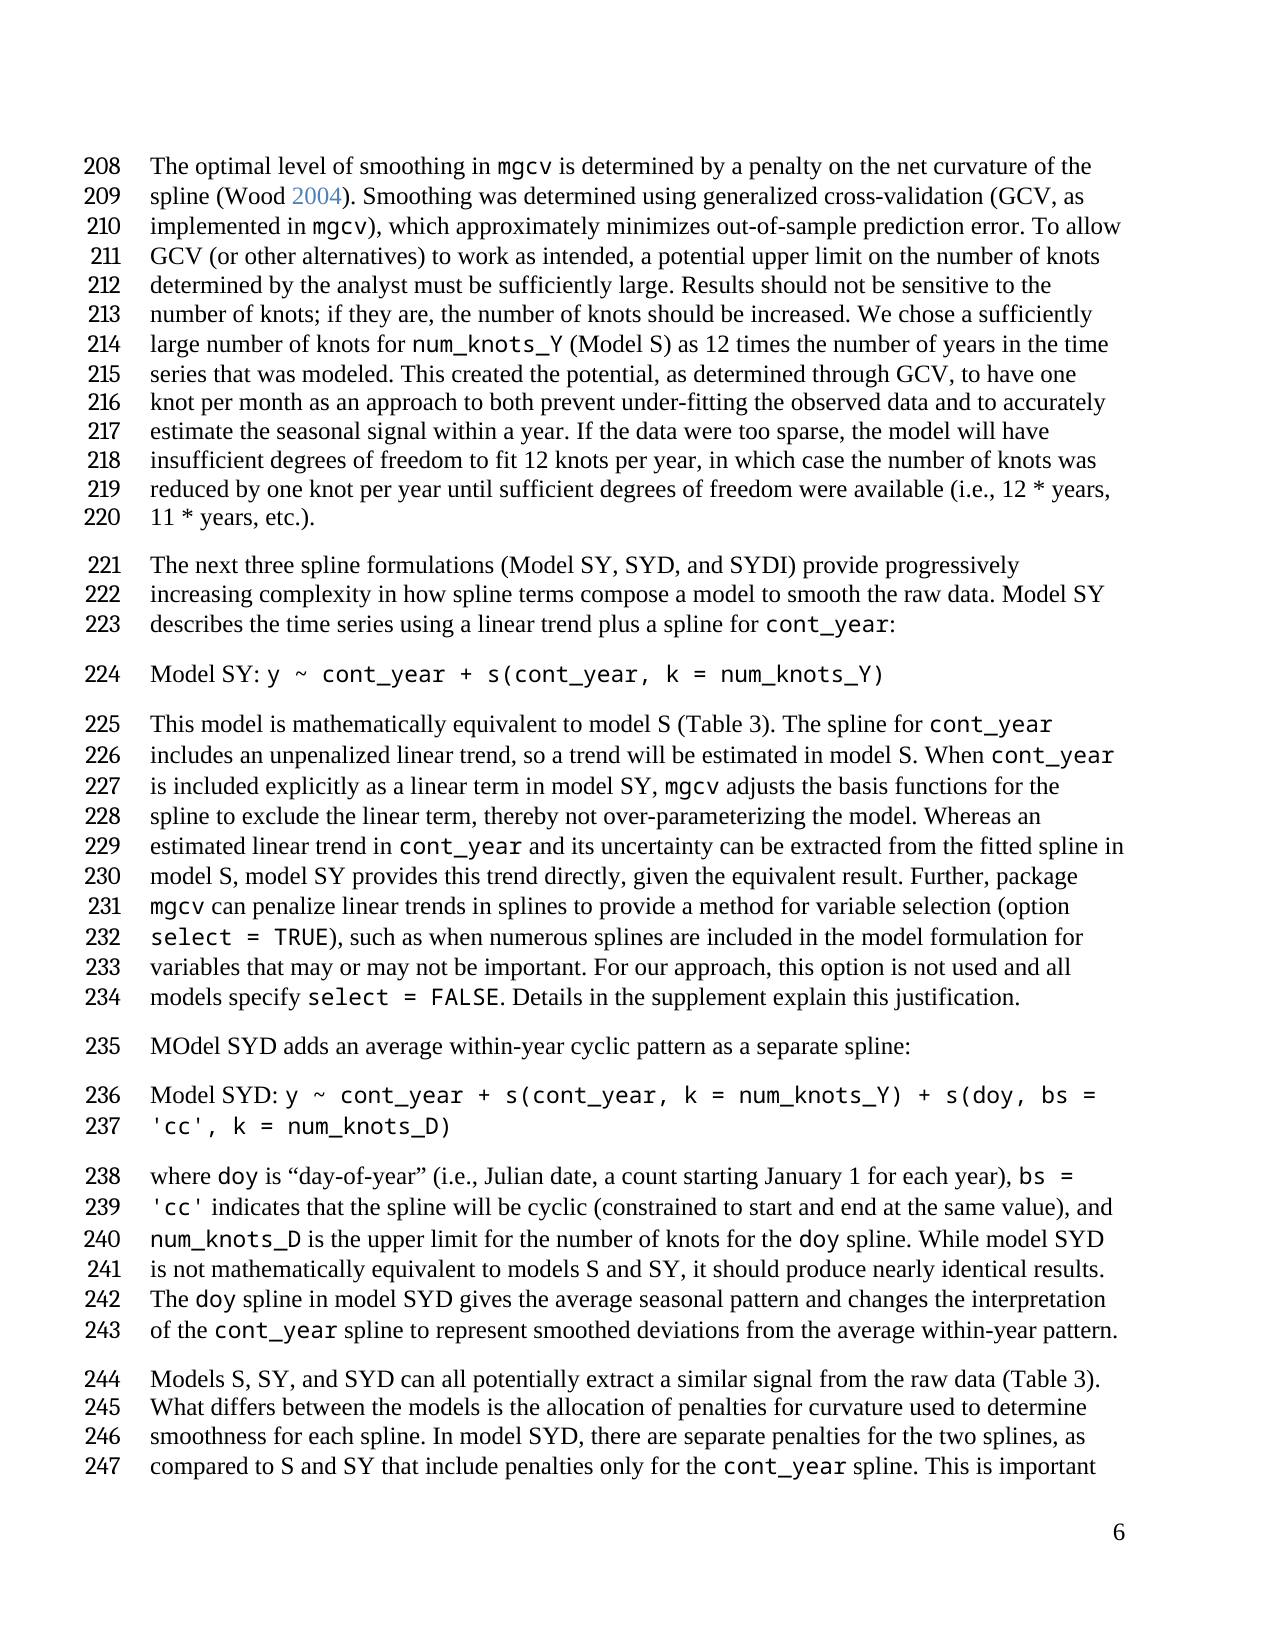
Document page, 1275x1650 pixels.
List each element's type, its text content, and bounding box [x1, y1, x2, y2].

text where doy is “day-of-year” (i.e., Julian date, a count starting January 1 for each year), bs = 'cc' indicates that the spline will be cyclic (constrained to start and end at the same value), and num_knots_D is the upper limit for the number of knots for the doy spline. While model SYD is not mathematically equivalent to models S and SY, it should produce nearly identical results. The doy spline in model SYD gives the average seasonal pattern and changes the interpretation of the cont_year spline to represent smoothed deviations from the average within-year pattern. [150, 1160, 1125, 1345]
text This model is mathematically equivalent to model S (Table 3). The spline for cont_year includes an unpenalized linear trend, so a trend will be estimated in model S. When cont_year is included explicitly as a linear term in model SY, mgcv adjusts the basis functions for the spline to exclude the linear term, thereby not over-parameterizing the model. Whereas an estimated linear trend in cont_year and its uncertainty can be extracted from the fitted spline in model S, model SY provides this trend directly, given the equivalent result. Further, package mgcv can penalize linear trends in splines to provide a method for variable selection (option select = TRUE), such as when numerous splines are included in the model formulation for variables that may or may not be important. For our approach, this option is not used and all models specify select = FALSE. Details in the supplement explain this justification. [150, 707, 1125, 1012]
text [150, 1364, 1125, 1481]
text MOdel SYD adds an average within-year cyclic pattern as a separate spline: [150, 1031, 1125, 1060]
text The optimal level of smoothing in mgcv is determined by a penalty on the net curvature of the spline (Wood 2004). Smoothing was determined using generalized cross-validation (GCV, as implemented in mgcv), which approximately minimizes out-of-sample prediction error. To allow GCV (or other alternatives) to work as intended, a potential upper limit on the number of knots determined by the analyst must be sufficiently large. Results should not be sensitive to the number of knots; if they are, the number of knots should be increased. We chose a sufficiently large number of knots for num_knots_Y (Model S) as 12 times the number of years in the time series that was modeled. This created the potential, as determined through GCV, to have one knot per month as an approach to both prevent under-fitting the observed data and to accurately estimate the seasonal signal within a year. If the data were too sparse, the model will have insufficient degrees of freedom to fit 12 knots per year, in which case the number of knots was reduced by one knot per year until sufficient degrees of freedom were available (i.e., 12 * years, 11 * years, etc.). [150, 150, 1125, 531]
text The next three spline formulations (Model SY, SYD, and SYDI) provide progressively increasing complexity in how spline terms compose a model to smooth the raw data. Model SY describes the time series using a linear trend plus a spline for cont_year: [150, 550, 1125, 639]
text Model SY: y ~ cont_year + s(cont_year, k = num_knots_Y) [150, 657, 1125, 689]
text Model SYD: y ~ cont_year + s(cont_year, k = num_knots_Y) + s(doy, bs = 'cc', k = num_knots_D) [150, 1079, 1125, 1141]
